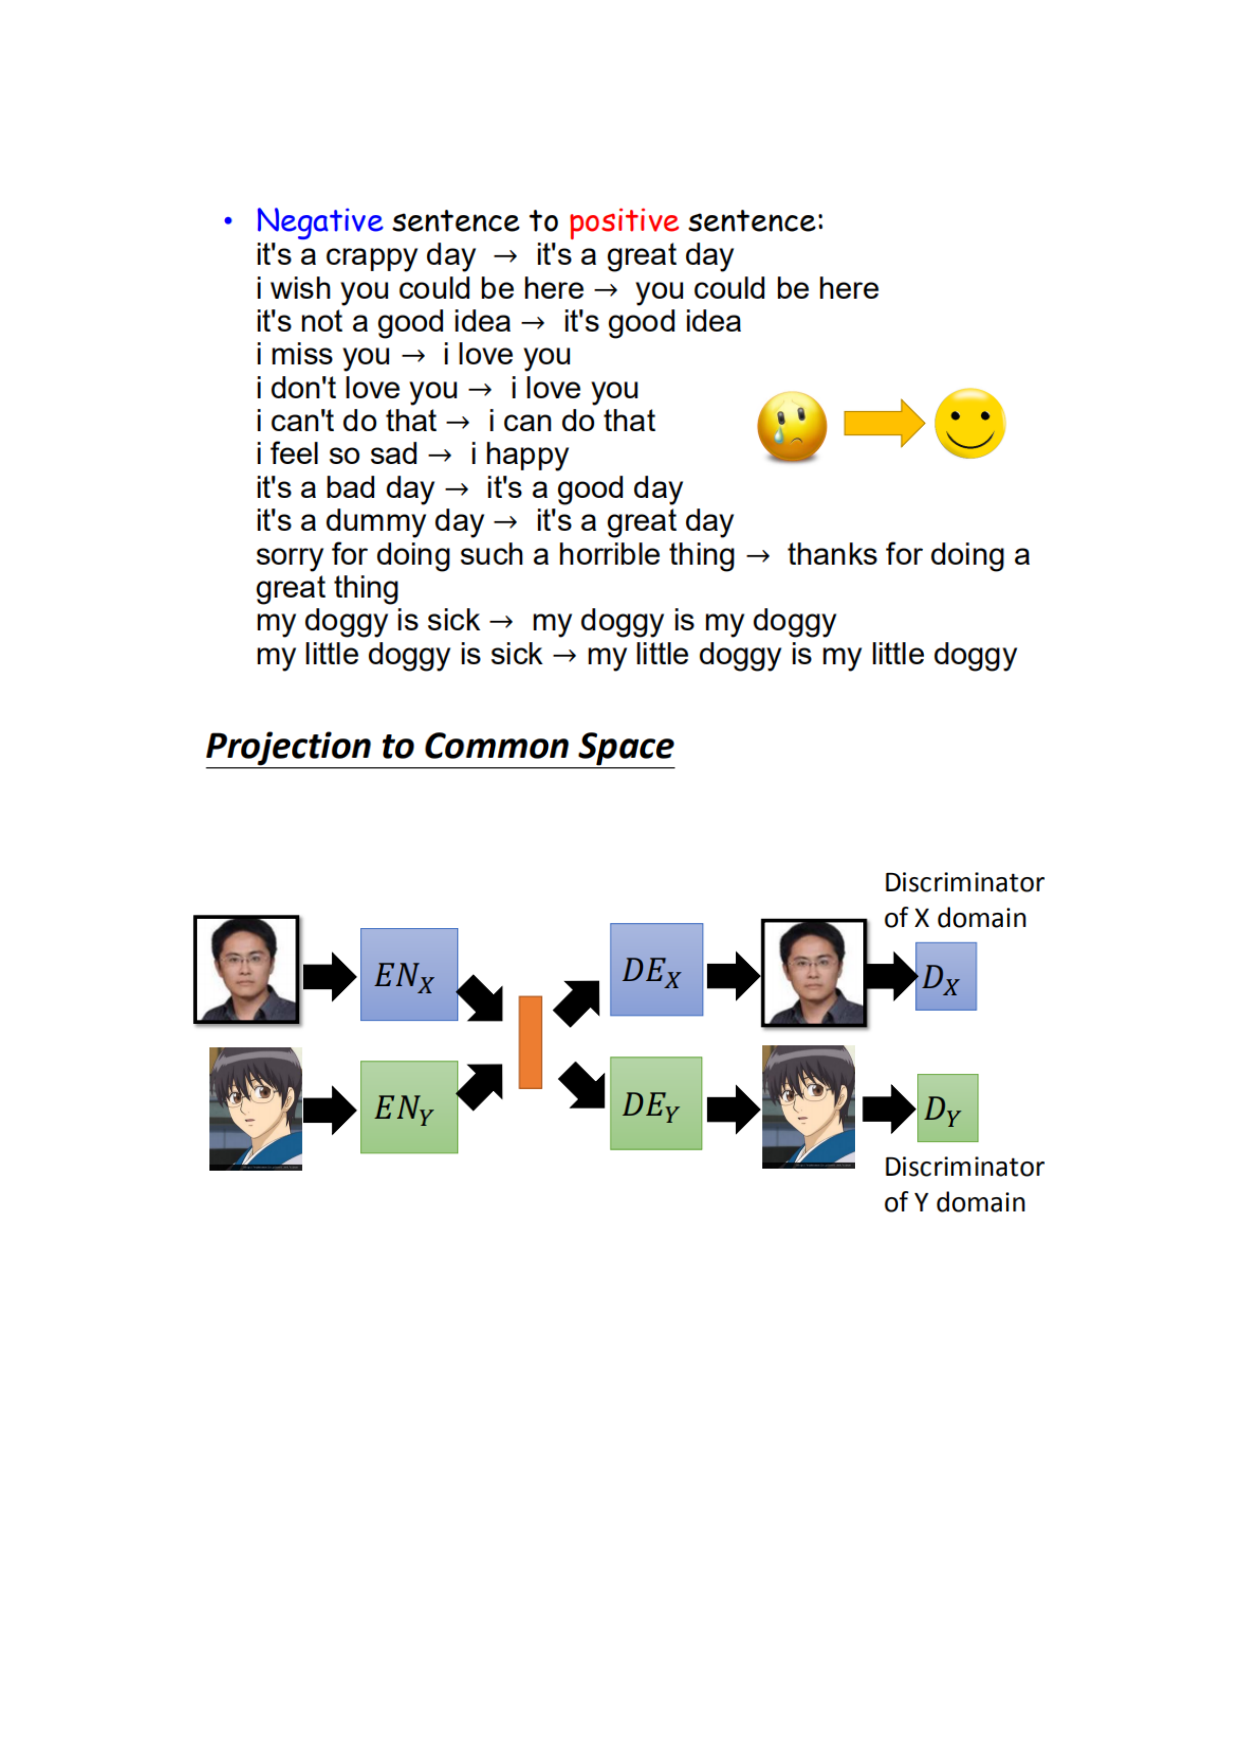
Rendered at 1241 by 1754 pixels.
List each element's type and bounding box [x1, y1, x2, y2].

picture [187, 162, 1053, 694]
picture [187, 714, 1053, 1292]
